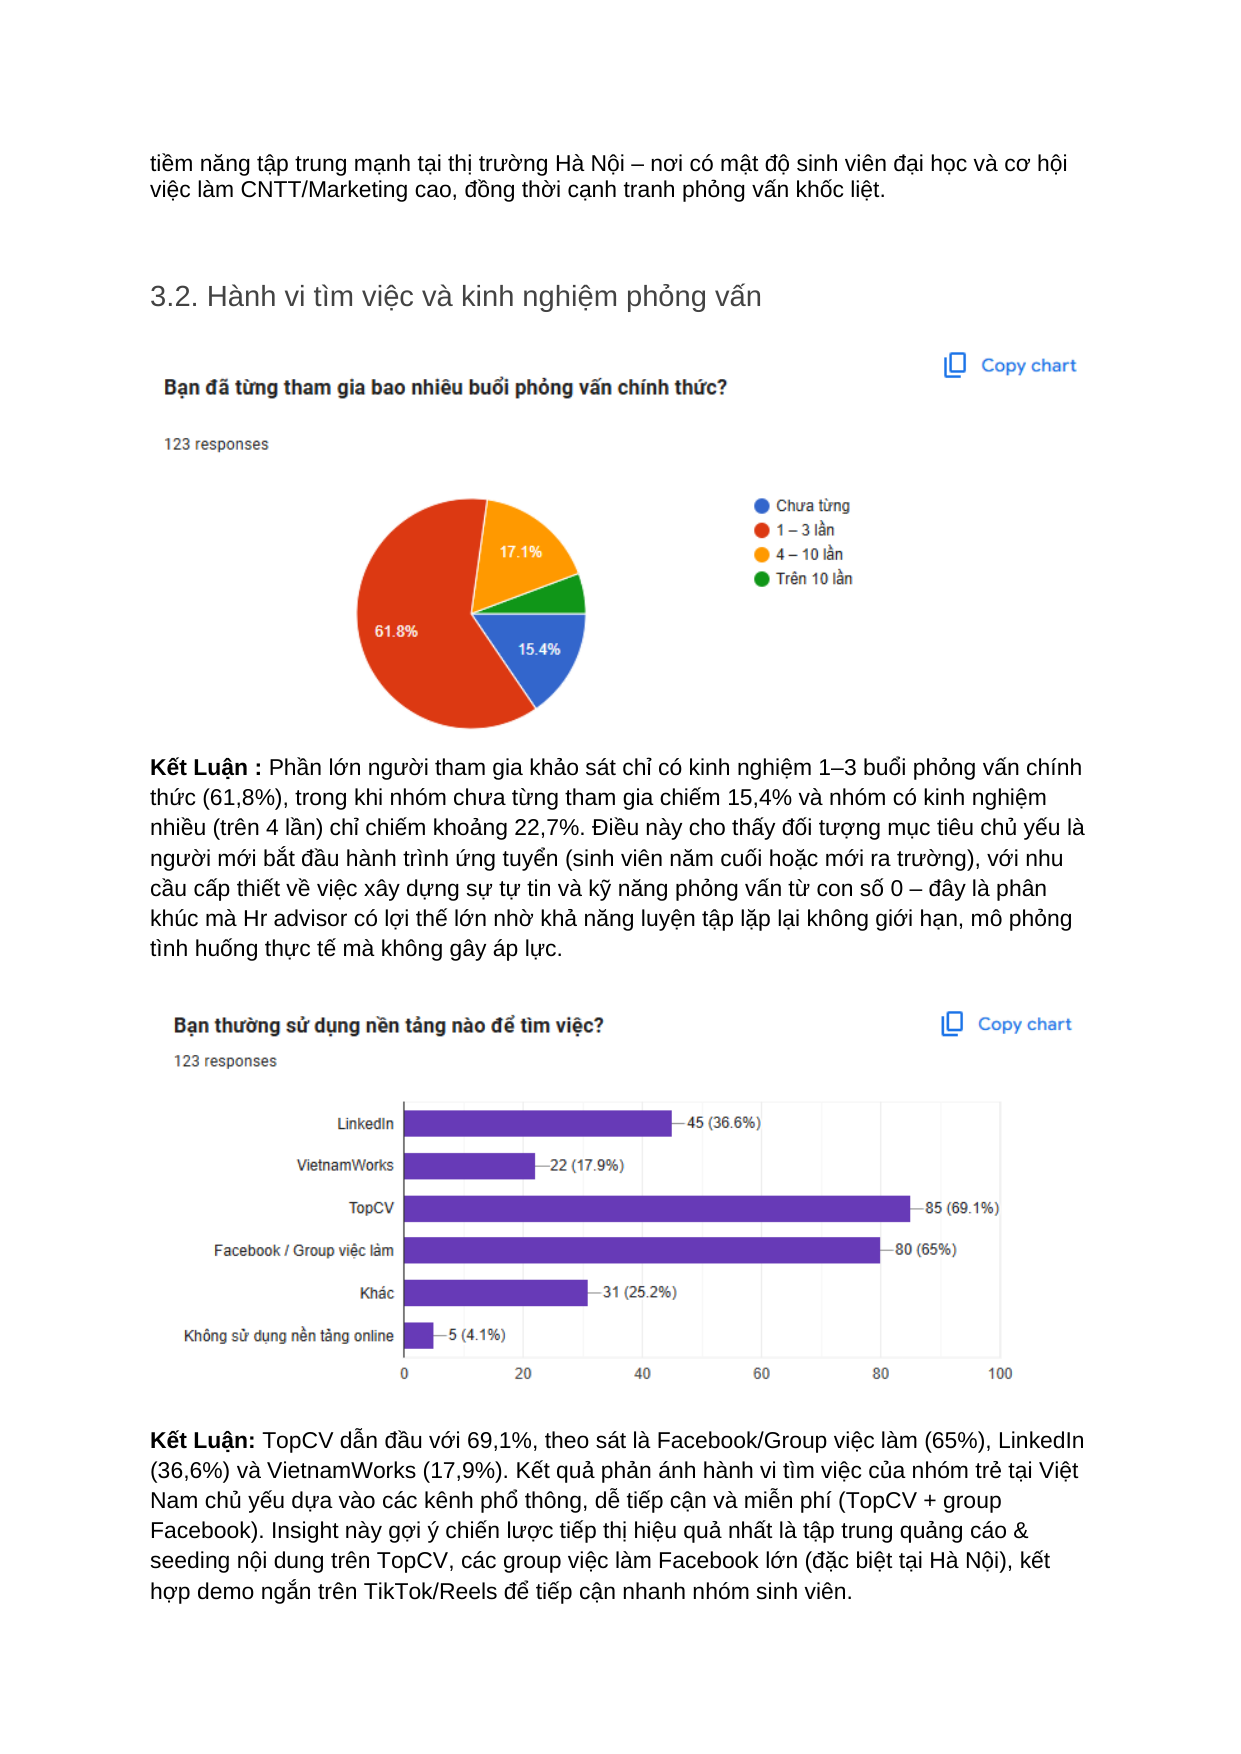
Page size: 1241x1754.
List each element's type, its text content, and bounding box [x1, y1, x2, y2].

subtitle 3.2. Hành vi tìm việc và kinh nghiệm phỏng vấn [150, 279, 1090, 313]
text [150, 150, 1090, 203]
text Kết Luận : Phần lớn người tham gia khảo sát chỉ có kinh nghiệm 1–3 buổi phỏng vấn chính thức (61,8%), trong khi nhóm chưa từng tham gia chiếm 15,4% và nhóm có kinh nghiệm nhiều (trên 4 lần) chỉ chiếm khoảng 22,7%. Điều này cho thấy đối tượng mục tiêu chủ yếu là người mới bắt đầu hành trình ứng tuyển (sinh viên năm cuối hoặc mới ra trường), với nhu cầu cấp thiết về việc xây dựng sự tự tin và kỹ năng phỏng vấn từ con số 0 – đây là phân khúc mà Hr advisor có lợi thế lớn nhờ khả năng luyện tập lặp lại không giới hạn, mô phỏng tình huống thực tế mà không gây áp lực. [150, 754, 1090, 962]
picture [150, 337, 1091, 751]
text Kết Luận: TopCV dẫn đầu với 69,1%, theo sát là Facebook/Group việc làm (65%), LinkedIn (36,6%) và VietnamWorks (17,9%). Kết quả phản ánh hành vi tìm việc của nhóm trẻ tại Việt Nam chủ yếu dựa vào các kênh phổ thông, dễ tiếp cận và miễn phí (TopCV + group Facebook). Insight này gợi ý chiến lược tiếp thị hiệu quả nhất là tập trung quảng cáo & seeding nội dung trên TopCV, các group việc làm Facebook lớn (đặc biệt tại Hà Nội), kết hợp demo ngắn trên TikTok/Reels để tiếp cận nhanh nhóm sinh viên. [150, 1427, 1090, 1604]
picture [150, 995, 1091, 1423]
